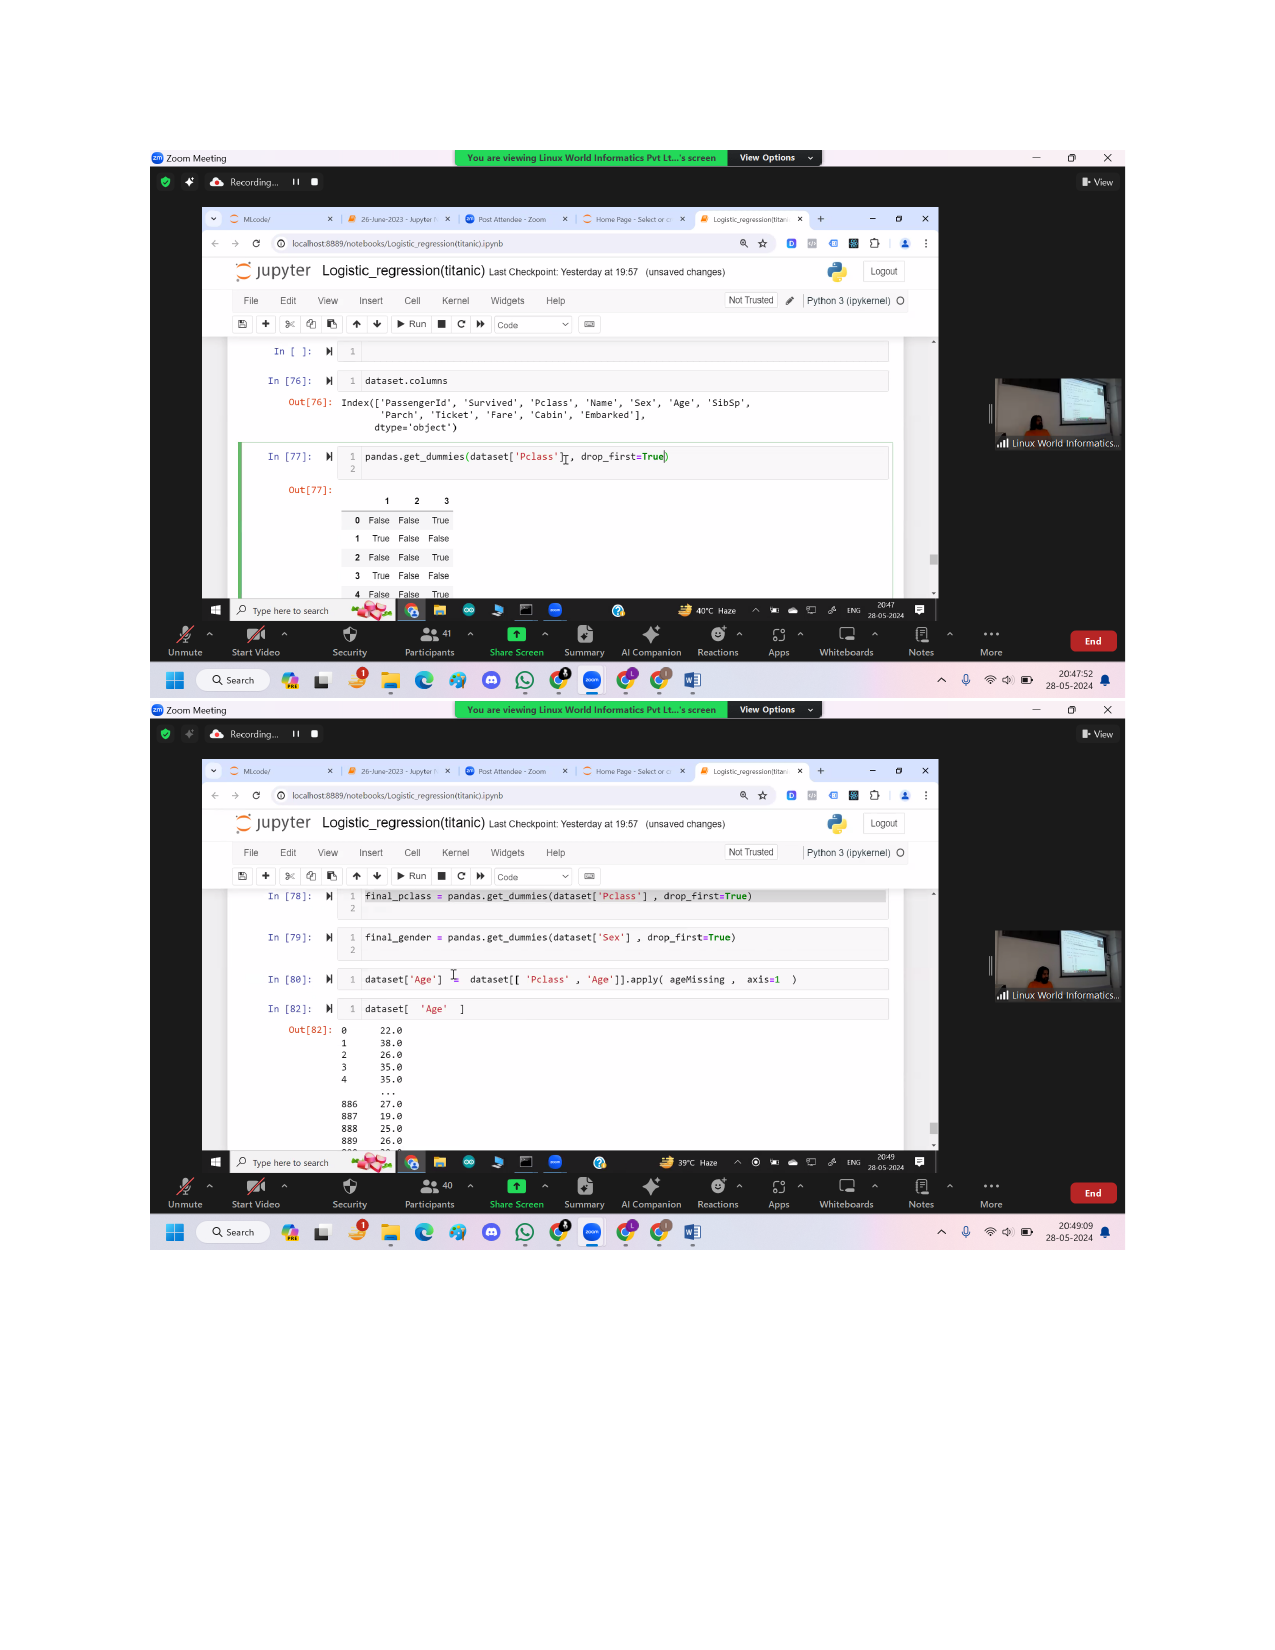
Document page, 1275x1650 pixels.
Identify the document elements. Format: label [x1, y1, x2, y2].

picture [150, 701, 1125, 1250]
picture [150, 150, 1125, 698]
